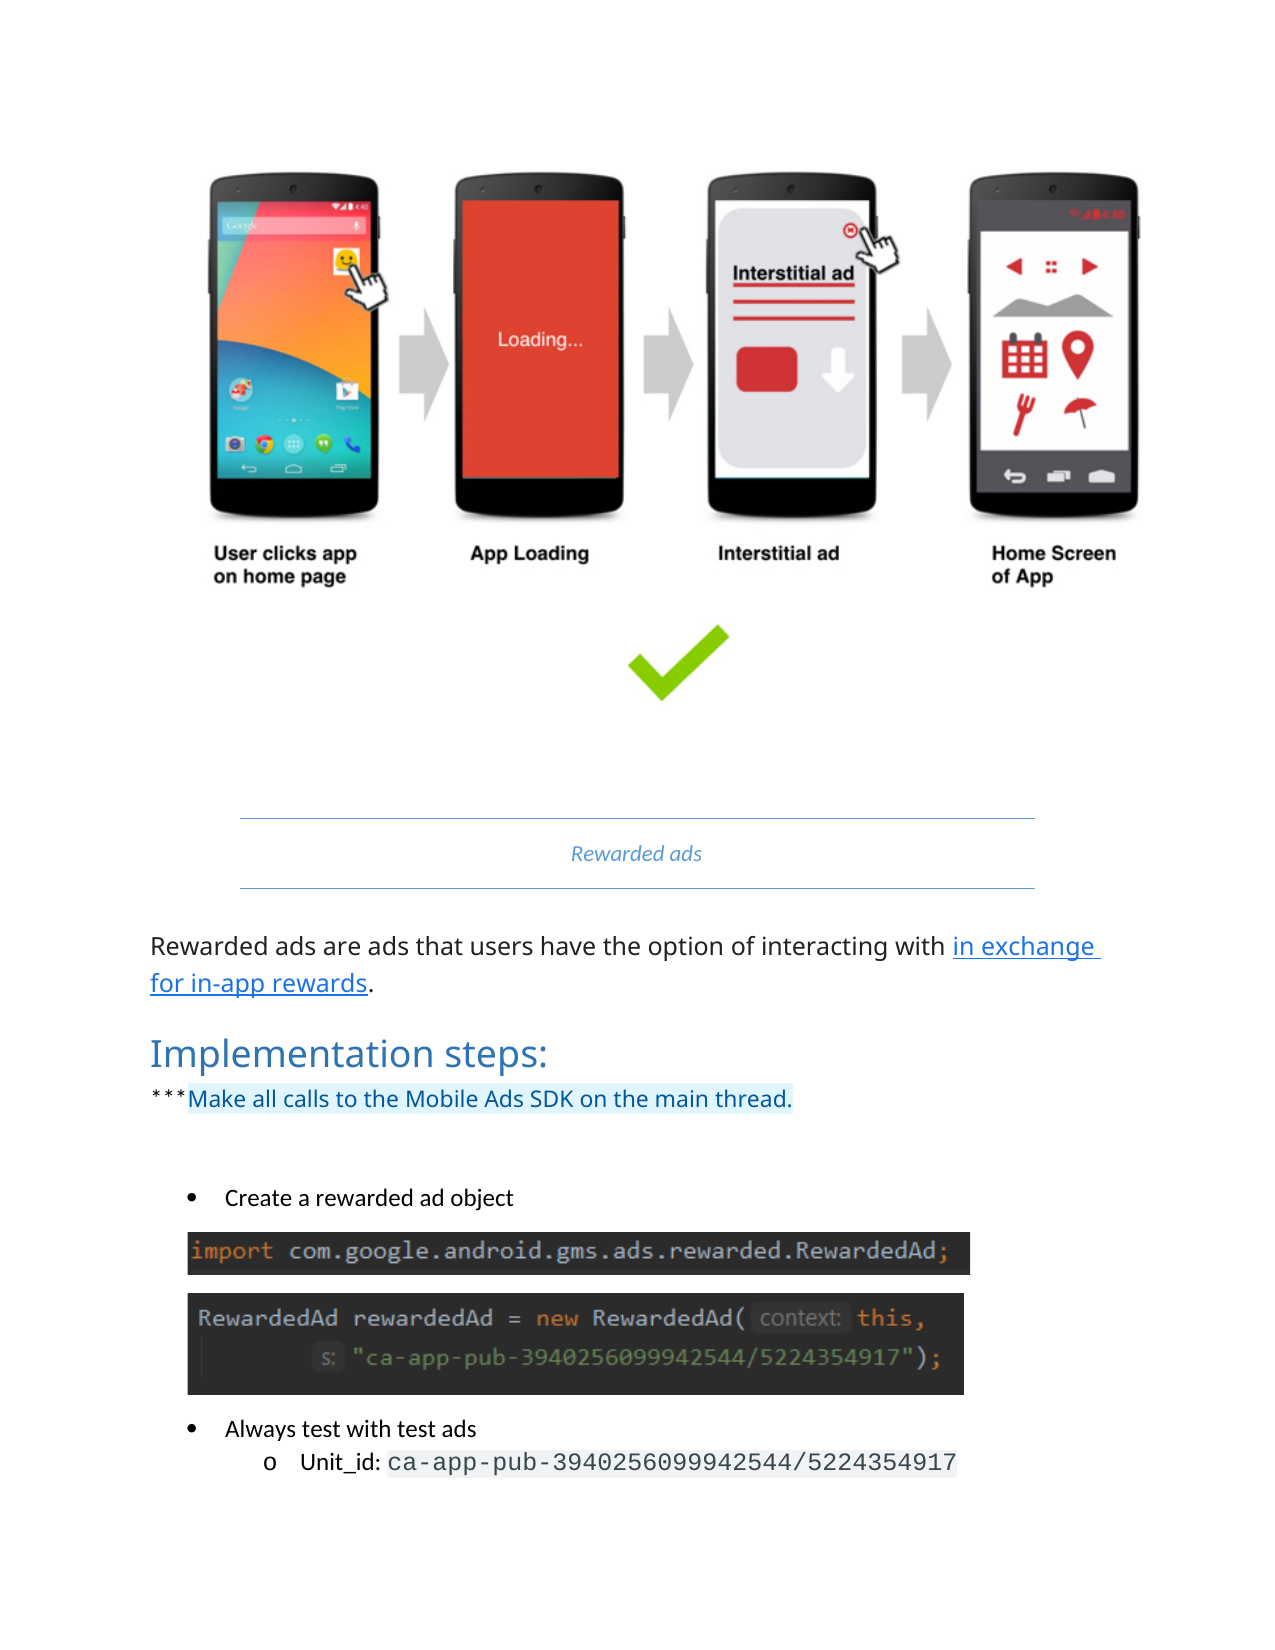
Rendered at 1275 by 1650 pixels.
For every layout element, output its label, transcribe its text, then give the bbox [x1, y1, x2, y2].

text ***Make all calls to the Mobile Ads SDK on the main thread. [150, 1082, 1125, 1114]
list Always test with test ads [187, 1413, 1125, 1444]
text Rewarded ads [240, 819, 1035, 888]
list Unit_id: ca-app-pub-3940256099942544/5224354917 [262, 1446, 1125, 1478]
picture [187, 1293, 964, 1395]
list Create a rewarded ad object [187, 1182, 1125, 1213]
text Rewarded ads are ads that users have the option of interacting with in exchange for in-app rewards. [150, 929, 1125, 1000]
picture [187, 150, 1163, 731]
subtitle Implementation steps: [150, 1027, 1125, 1078]
picture [187, 1232, 971, 1275]
